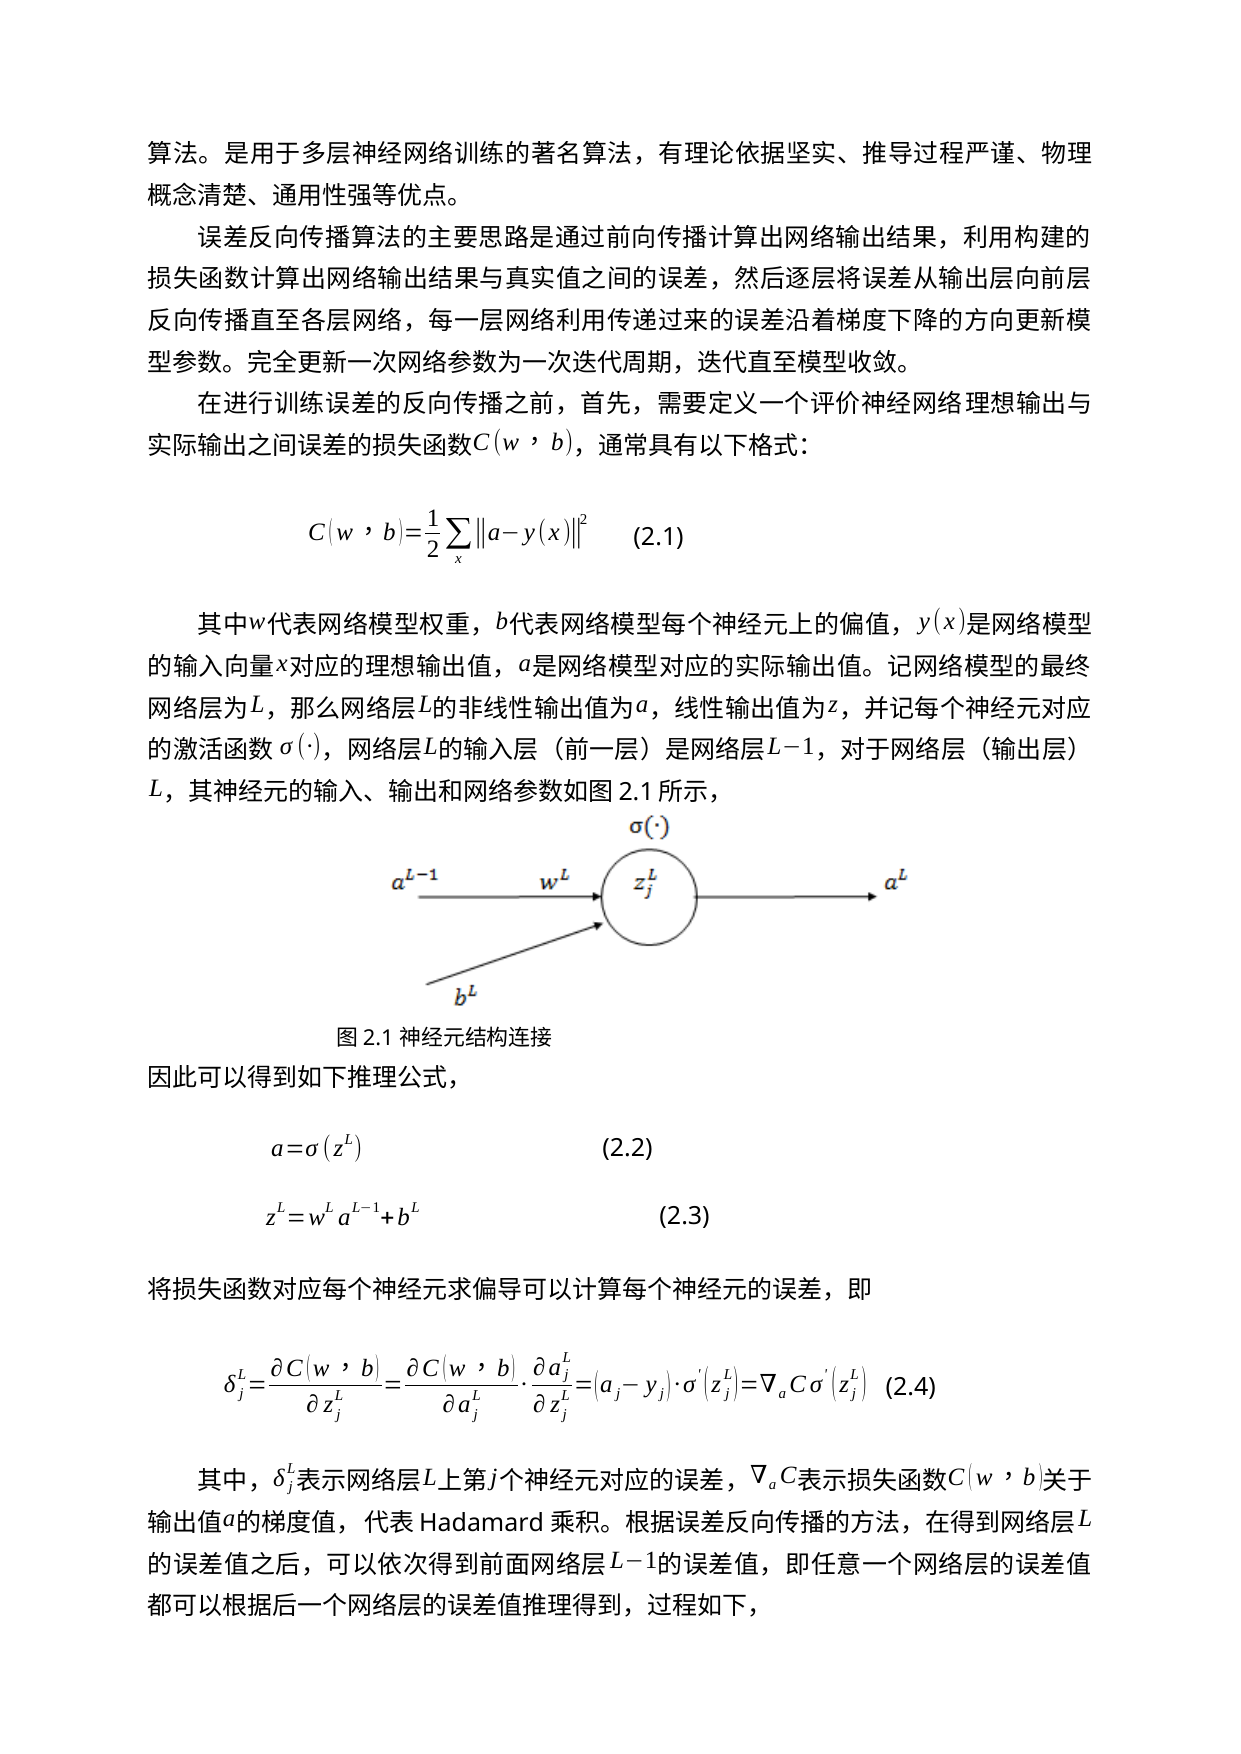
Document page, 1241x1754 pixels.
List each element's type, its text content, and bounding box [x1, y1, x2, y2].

text 因此可以得到如下推理公式， [148, 1053, 1092, 1095]
text (2.2) [148, 1095, 1092, 1163]
text 其中，表示网络层上第个神经元对应的误差，表示损失函数关于输出值的梯度值，代表Hadamard 乘积。根据误差反向传播的方法，在得到网络层的误差值之后，可以依次得到前面网络层的误差值，即任意一个网络层的误差值都可以根据后一个网络层的误差值推理得到，过程如下， [148, 1456, 1092, 1623]
text 图2.1 神经元结构连接 [148, 1012, 1092, 1053]
text 误差反向传播算法的主要思路是通过前向传播计算出网络输出结果，利用构建的损失函数计算出网络输出结果与真实值之间的误差，然后逐层将误差从输出层向前层反向传播直至各层网络，每一层网络利用传递过来的误差沿着梯度下降的方向更新模型参数。完全更新一次网络参数为一次迭代周期，迭代直至模型收敛。 [148, 213, 1092, 379]
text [148, 129, 1092, 213]
text (2.1) [148, 504, 1092, 566]
text (2.4) [148, 1349, 1092, 1422]
text 其中代表网络模型权重，代表网络模型每个神经元上的偏值，是网络模型的输入向量对应的理想输出值，是网络模型对应的实际输出值。记网络模型的最终网络层为，那么网络层的非线性输出值为，线性输出值为，并记每个神经元对应的激活函数 ，网络层的输入层（前一层）是网络层，对于网络层（输出层），其神经元的输入、输出和网络参数如图2.1所示， [148, 600, 1092, 809]
text 在进行训练误差的反向传播之前，首先，需要定义一个评价神经网络理想输出与实际输出之间误差的损失函数，通常具有以下格式： [148, 379, 1092, 463]
text (2.3) [148, 1163, 1092, 1231]
picture [385, 808, 917, 1012]
text 将损失函数对应每个神经元求偏导可以计算每个神经元的误差，即 [148, 1266, 1092, 1307]
